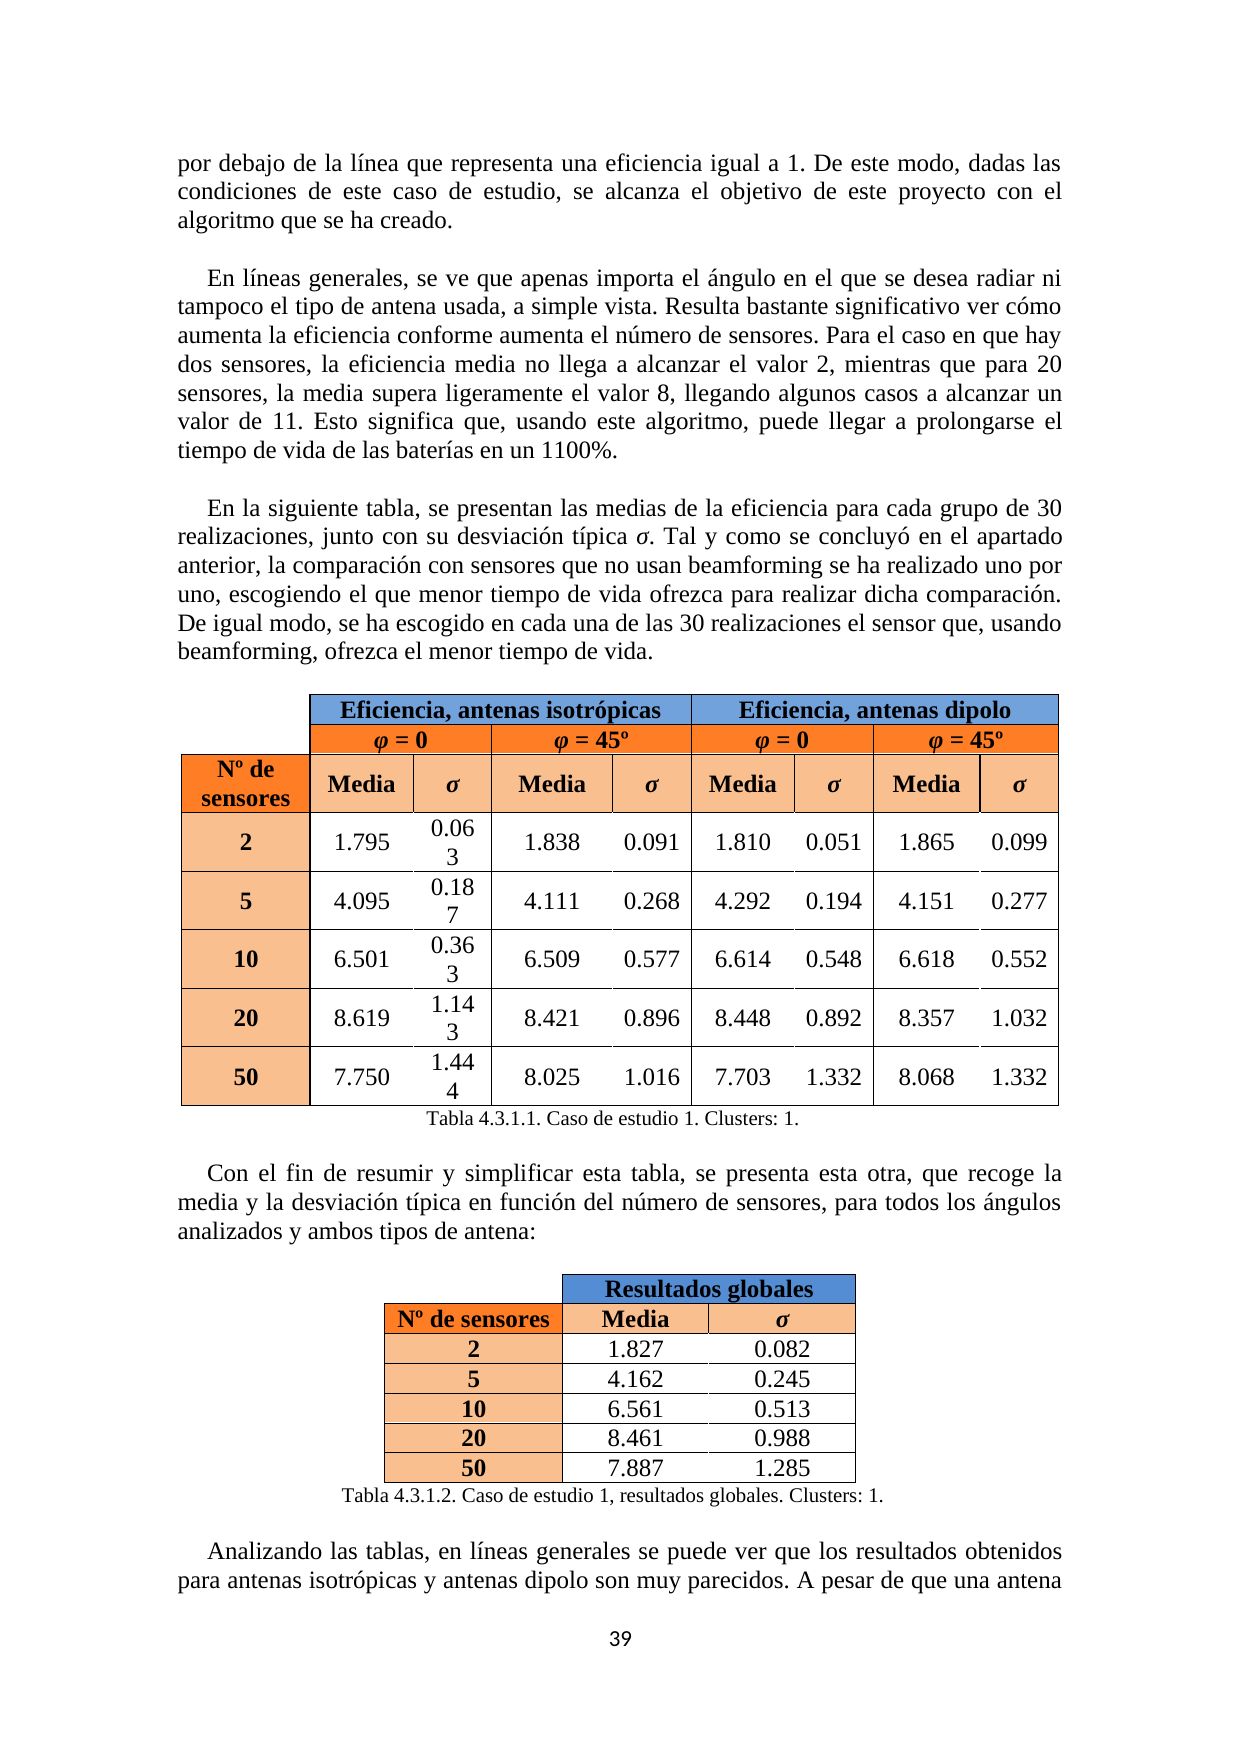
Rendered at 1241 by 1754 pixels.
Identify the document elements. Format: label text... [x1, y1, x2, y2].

table_cell 6.614 [692, 930, 794, 988]
table_cell 1.332 [795, 1047, 873, 1105]
table_cell 8.461 [563, 1424, 708, 1452]
table_header Eficiencia, antenas dipolo [692, 695, 1058, 724]
table_cell 0.277 [981, 872, 1058, 929]
table_header Eficiencia, antenas isotrópicas [311, 695, 691, 724]
table_cell 6.561 [563, 1394, 708, 1422]
table_cell 0.063 [414, 813, 491, 871]
table_cell σ [613, 755, 691, 812]
table_cell 8.025 [492, 1047, 612, 1105]
table_cell φ = 0 [311, 725, 491, 753]
table_cell 6.618 [874, 930, 979, 988]
table_cell 8.357 [874, 989, 979, 1046]
table_cell 1.827 [563, 1334, 708, 1363]
table_cell 20 [182, 989, 309, 1046]
table_cell 5 [182, 872, 309, 929]
table_cell 6.509 [492, 930, 612, 988]
table_cell 6.501 [311, 930, 413, 988]
table_cell 50 [385, 1453, 562, 1482]
table_cell 1.332 [981, 1047, 1058, 1105]
table_cell 0.194 [795, 872, 873, 929]
table_header Resultados globales [563, 1275, 855, 1303]
table_cell 0.051 [795, 813, 873, 871]
table_cell 4.095 [311, 872, 413, 929]
table_cell 10 [182, 930, 309, 988]
table_cell 8.619 [311, 989, 413, 1046]
table_cell Media [492, 755, 612, 812]
table_cell 0.577 [613, 930, 691, 988]
table_cell φ = 45º [492, 725, 691, 753]
table_cell 4.292 [692, 872, 794, 929]
table_cell 1.795 [311, 813, 413, 871]
table_cell 1.810 [692, 813, 794, 871]
text Tabla 4.3.1.1. Caso de estudio 1. Clusters: 1. [0, 1106, 1226, 1130]
table_cell Nº de sensores [182, 755, 309, 812]
table_cell 4.151 [874, 872, 979, 929]
table_cell 2 [385, 1334, 562, 1363]
text Con el fin de resumir y simplificar esta tabla, se presenta esta otra, que recoge la media y la desviación típica en función del número de sensores, para todos los ángulos analizados y ambos tipos de antena: [177, 1158, 1063, 1245]
table_cell 1.032 [981, 989, 1058, 1046]
table_cell 7.887 [563, 1453, 708, 1482]
table_cell 8.421 [492, 989, 612, 1046]
table_cell 0.513 [709, 1394, 855, 1422]
table_cell 0.896 [613, 989, 691, 1046]
table_cell 8.448 [692, 989, 794, 1046]
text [177, 148, 1063, 234]
table_cell 0.363 [414, 930, 491, 988]
table_cell Media [692, 755, 794, 812]
table_cell 0.187 [414, 872, 491, 929]
table_cell 1.016 [613, 1047, 691, 1105]
table_cell 7.703 [692, 1047, 794, 1105]
table_cell σ [981, 755, 1058, 812]
table_cell 4.162 [563, 1364, 708, 1393]
table_cell σ [709, 1304, 855, 1333]
table_cell 0.082 [709, 1334, 855, 1363]
table_cell 0.091 [613, 813, 691, 871]
table_cell 8.068 [874, 1047, 979, 1105]
table_cell φ = 45º [874, 725, 1058, 753]
table_cell 0.548 [795, 930, 873, 988]
table_cell σ [795, 755, 873, 812]
table_cell 20 [385, 1424, 562, 1452]
text En líneas generales, se ve que apenas importa el ángulo en el que se desea radiar ni tampoco el tipo de antena usada, a simple vista. Resulta bastante significativo ver cómo aumenta la eficiencia conforme aumenta el número de sensores. Para el caso en que hay dos sensores, la eficiencia media no llega a alcanzar el valor 2, mientras que para 20 sensores, la media supera ligeramente el valor 8, llegando algunos casos a alcanzar un valor de 11. Esto significa que, usando este algoritmo, puede llegar a prolongarse el tiempo de vida de las baterías en un 1100%. [177, 263, 1063, 464]
table_cell 10 [385, 1394, 562, 1422]
table_cell 1.285 [709, 1453, 855, 1482]
table_cell 4.111 [492, 872, 612, 929]
table_cell Media [563, 1304, 708, 1333]
table_cell 50 [182, 1047, 309, 1105]
text Tabla 4.3.1.2. Caso de estudio 1, resultados globales. Clusters: 1. [0, 1483, 1226, 1507]
table_cell 0.099 [981, 813, 1058, 871]
table_cell 1.865 [874, 813, 979, 871]
table_cell φ = 0 [692, 725, 873, 753]
table_cell Media [874, 755, 979, 812]
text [177, 1536, 1063, 1593]
table_cell 0.988 [709, 1424, 855, 1452]
table_cell Nº de sensores [385, 1304, 562, 1333]
text En la siguiente tabla, se presentan las medias de la eficiencia para cada grupo de 30 realizaciones, junto con su desviación típica σ. Tal y como se concluyó en el apartado anterior, la comparación con sensores que no usan beamforming se ha realizado uno por uno, escogiendo el que menor tiempo de vida ofrezca para realizar dicha comparación. De igual modo, se ha escogido en cada una de las 30 realizaciones el sensor que, usando beamforming, ofrezca el menor tiempo de vida. [177, 493, 1063, 665]
table_cell 1.143 [414, 989, 491, 1046]
table_cell 2 [182, 813, 309, 871]
table_cell 7.750 [311, 1047, 413, 1105]
table_cell 0.892 [795, 989, 873, 1046]
table_cell 0.552 [981, 930, 1058, 988]
table_cell Media [311, 755, 413, 812]
table_cell 1.838 [492, 813, 612, 871]
table_cell 5 [385, 1364, 562, 1393]
table_cell σ [414, 755, 491, 812]
table_cell 0.245 [709, 1364, 855, 1393]
table_cell 1.444 [414, 1047, 491, 1105]
table_cell 0.268 [613, 872, 691, 929]
